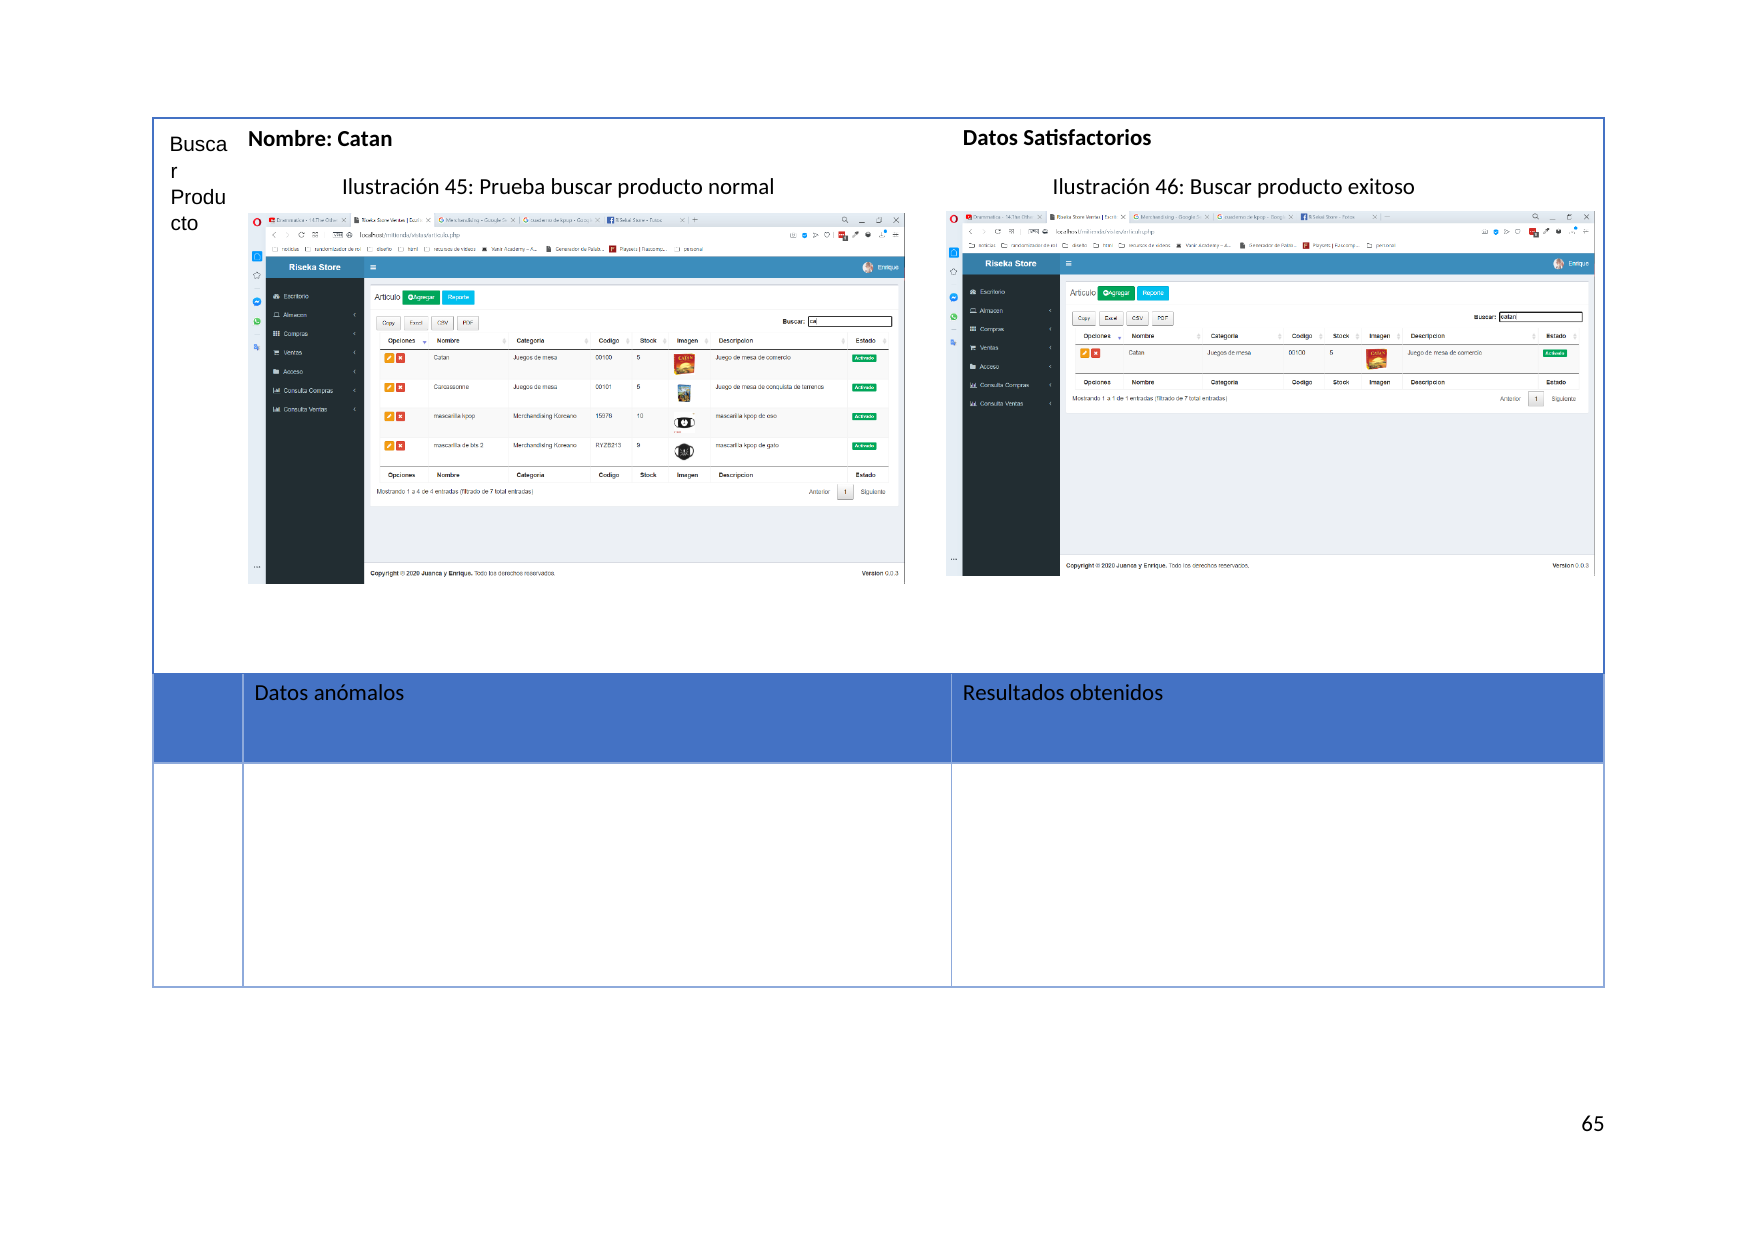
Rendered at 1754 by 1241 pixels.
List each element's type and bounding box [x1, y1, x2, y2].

picture [248, 213, 905, 584]
picture [946, 211, 1595, 576]
